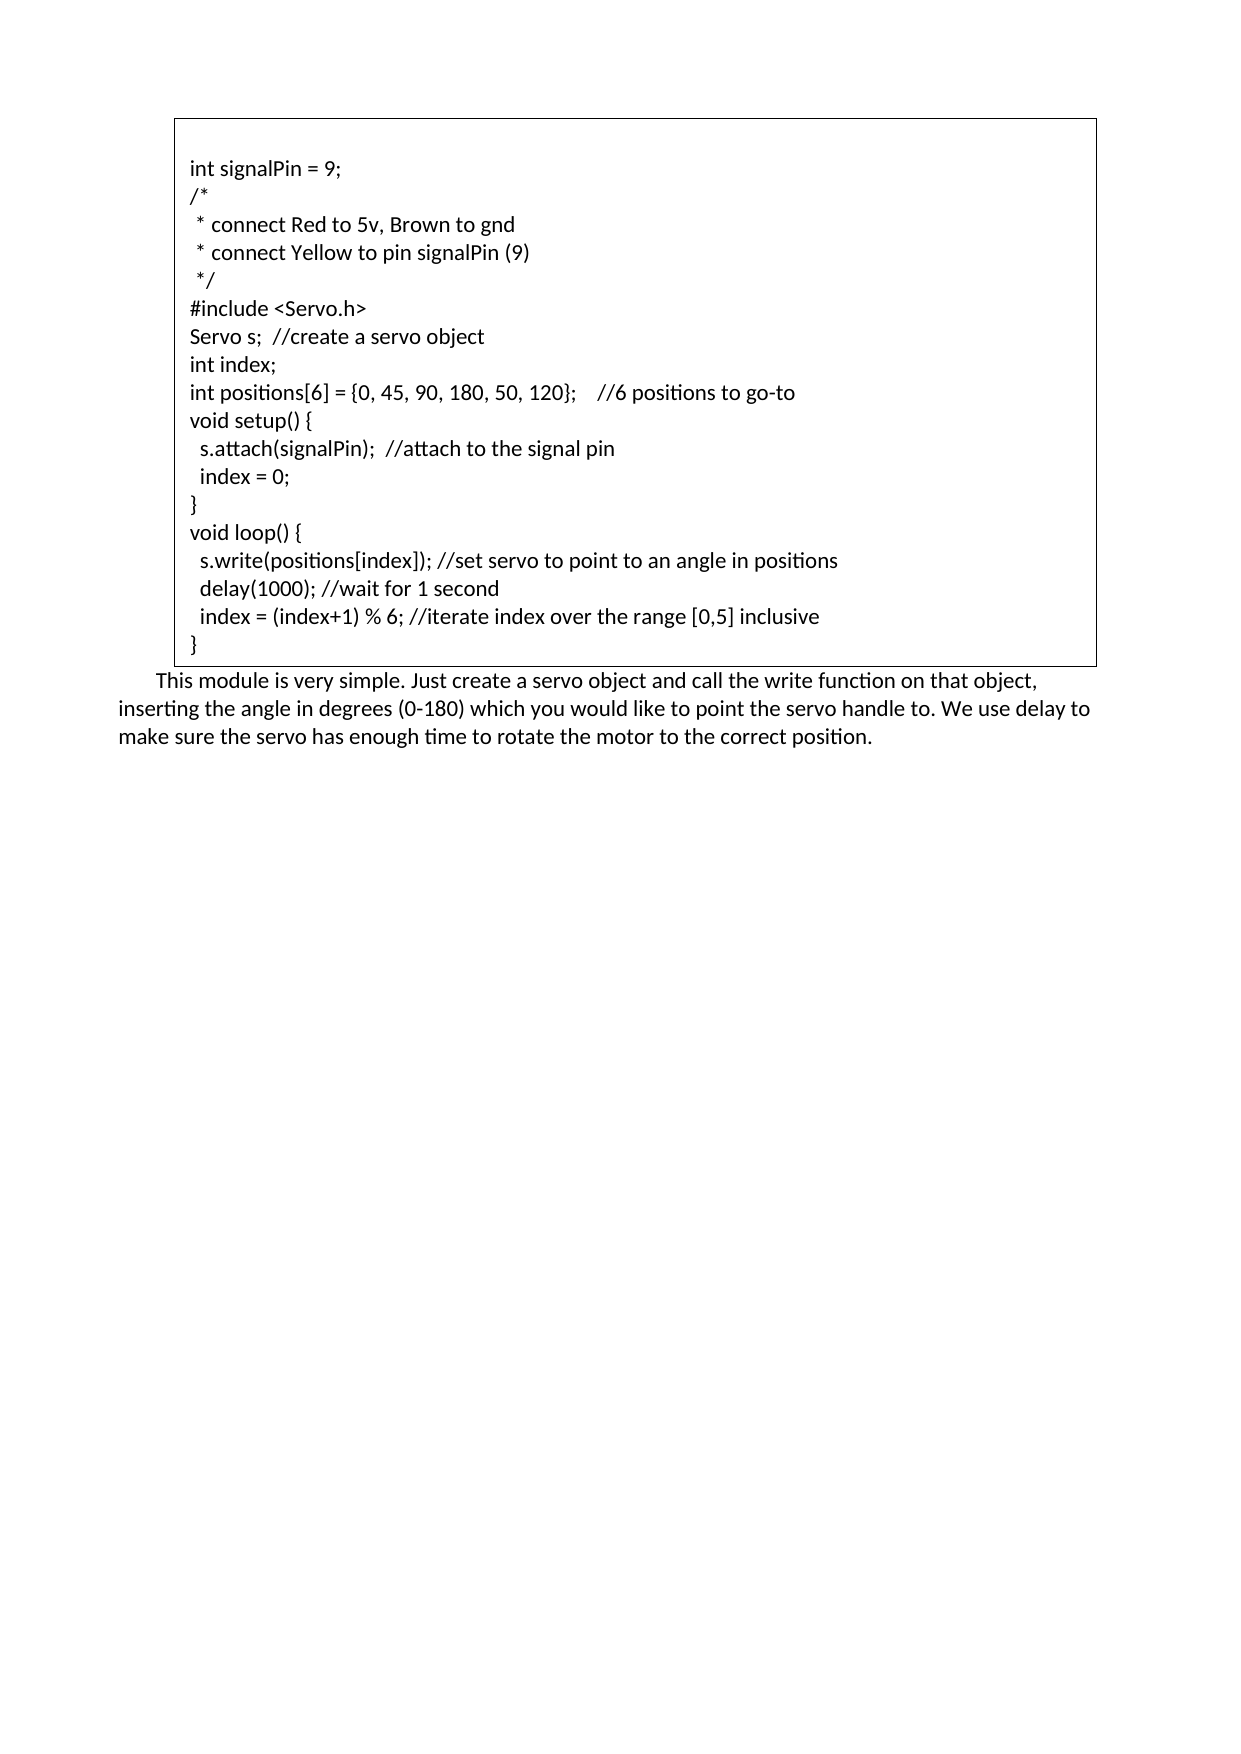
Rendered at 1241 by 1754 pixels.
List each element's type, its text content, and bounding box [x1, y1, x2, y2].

text This module is very simple. Just create a servo object and call the write function on that object, inserting the angle in degrees (0-180) which you would like to point the servo handle to. We use delay to make sure the servo has enough time to rotate the motor to the correct position. [118, 666, 1122, 750]
